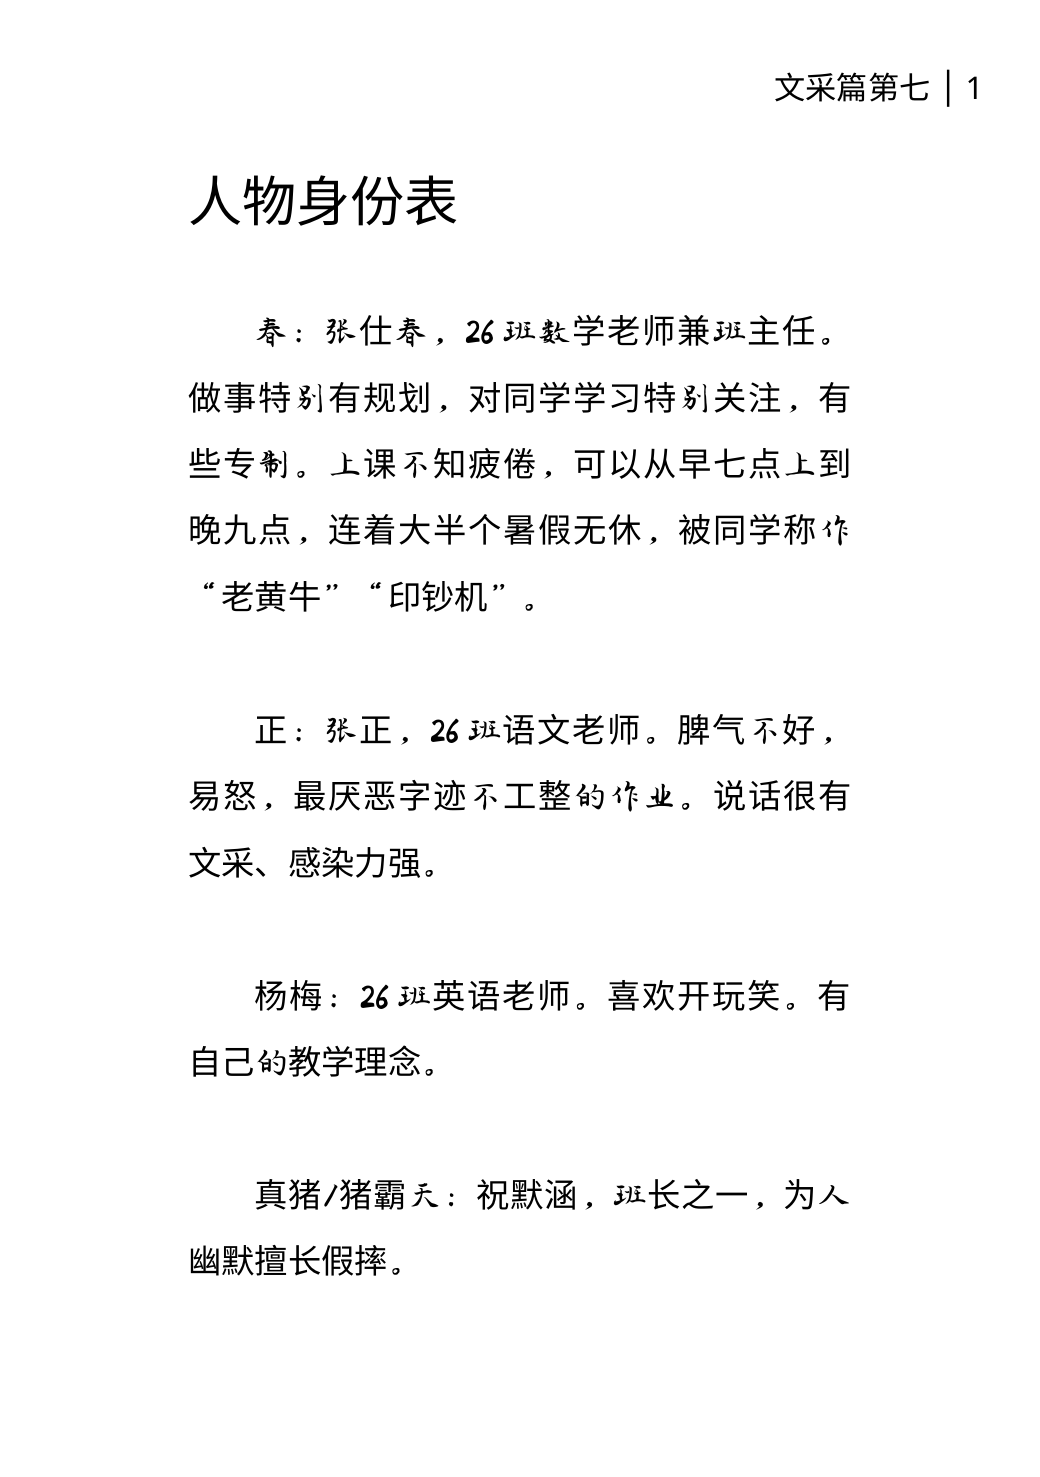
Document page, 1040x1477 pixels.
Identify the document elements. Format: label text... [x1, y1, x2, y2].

text 人物身份表 [188, 166, 852, 233]
text 真猪/猪霸天：祝默涵，班长之一，为人幽默擅长假摔。 [188, 1163, 852, 1296]
text 正：张正，26班语文老师。脾气不好，易怒，最厌恶字迹不工整的作业。说话很有文采、感染力强。 [188, 698, 852, 897]
text 春：张仕春，26班数学老师兼班主任。做事特别有规划，对同学学习特别关注，有些专制。上课不知疲倦，可以从早七点上到晚九点，连着大半个暑假无休，被同学称作“老黄牛”“印钞机”。 [188, 299, 852, 632]
text 杨梅：26班英语老师。喜欢开玩笑。有自己的教学理念。 [188, 964, 852, 1097]
